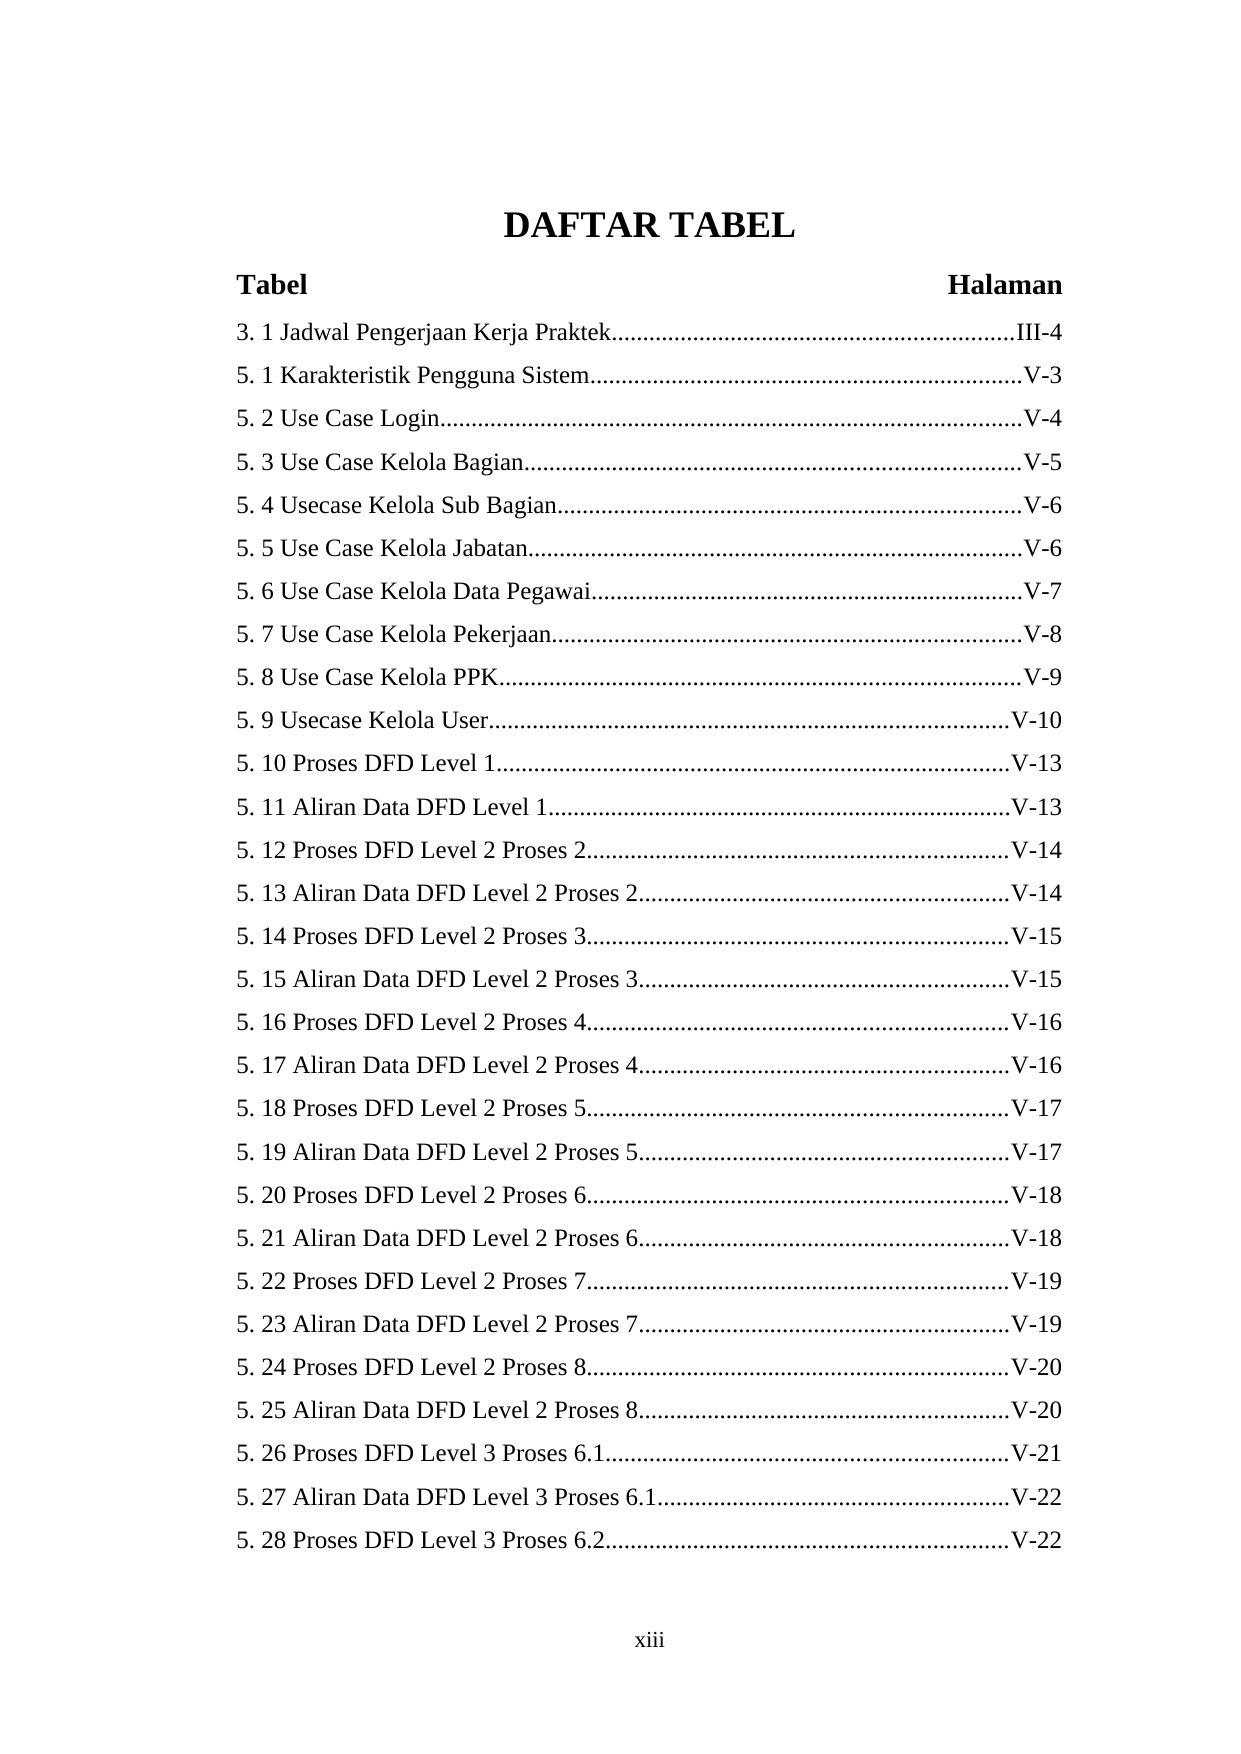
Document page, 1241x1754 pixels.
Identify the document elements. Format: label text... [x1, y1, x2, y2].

text 5. 5 Use Case Kelola Jabatan V-6 [236, 533, 1063, 562]
text 5. 7 Use Case Kelola Pekerjaan V-8 [236, 619, 1063, 648]
text 5. 11 Aliran Data DFD Level 1 V-13 [236, 792, 1063, 820]
text 5. 17 Aliran Data DFD Level 2 Proses 4 V-16 [236, 1050, 1063, 1079]
text 5. 16 Proses DFD Level 2 Proses 4 V-16 [236, 1007, 1063, 1036]
text 5. 10 Proses DFD Level 1 V-13 [236, 748, 1063, 777]
text 5. 21 Aliran Data DFD Level 2 Proses 6 V-18 [236, 1223, 1063, 1252]
text 3. 1 Jadwal Pengerjaan Kerja Praktek III-4 [236, 317, 1063, 346]
text 5. 18 Proses DFD Level 2 Proses 5 V-17 [236, 1093, 1063, 1122]
text 5. 6 Use Case Kelola Data Pegawai V-7 [236, 576, 1063, 605]
text 5. 28 Proses DFD Level 3 Proses 6.2 V-22 [236, 1525, 1063, 1553]
text 5. 24 Proses DFD Level 2 Proses 8 V-20 [236, 1352, 1063, 1381]
text 5. 27 Aliran Data DFD Level 3 Proses 6.1 V-22 [236, 1482, 1063, 1510]
text 5. 20 Proses DFD Level 2 Proses 6 V-18 [236, 1180, 1063, 1208]
text 5. 14 Proses DFD Level 2 Proses 3 V-15 [236, 921, 1063, 950]
text 5. 13 Aliran Data DFD Level 2 Proses 2 V-14 [236, 878, 1063, 907]
text 5. 19 Aliran Data DFD Level 2 Proses 5 V-17 [236, 1137, 1063, 1165]
text 5. 25 Aliran Data DFD Level 2 Proses 8 V-20 [236, 1395, 1063, 1424]
list DAFTAR TABEL [236, 202, 1063, 245]
text Tabel Halaman [236, 267, 1063, 300]
text 5. 26 Proses DFD Level 3 Proses 6.1 V-21 [236, 1438, 1063, 1467]
text 5. 3 Use Case Kelola Bagian V-5 [236, 447, 1063, 475]
text 5. 8 Use Case Kelola PPK V-9 [236, 662, 1063, 691]
text 5. 4 Usecase Kelola Sub Bagian V-6 [236, 490, 1063, 518]
text 5. 23 Aliran Data DFD Level 2 Proses 7 V-19 [236, 1309, 1063, 1338]
text 5. 9 Usecase Kelola User V-10 [236, 705, 1063, 734]
text 5. 15 Aliran Data DFD Level 2 Proses 3 V-15 [236, 964, 1063, 993]
text 5. 2 Use Case Login V-4 [236, 403, 1063, 432]
text 5. 22 Proses DFD Level 2 Proses 7 V-19 [236, 1266, 1063, 1295]
text 5. 12 Proses DFD Level 2 Proses 2 V-14 [236, 835, 1063, 863]
text 5. 1 Karakteristik Pengguna Sistem V-3 [236, 360, 1063, 389]
